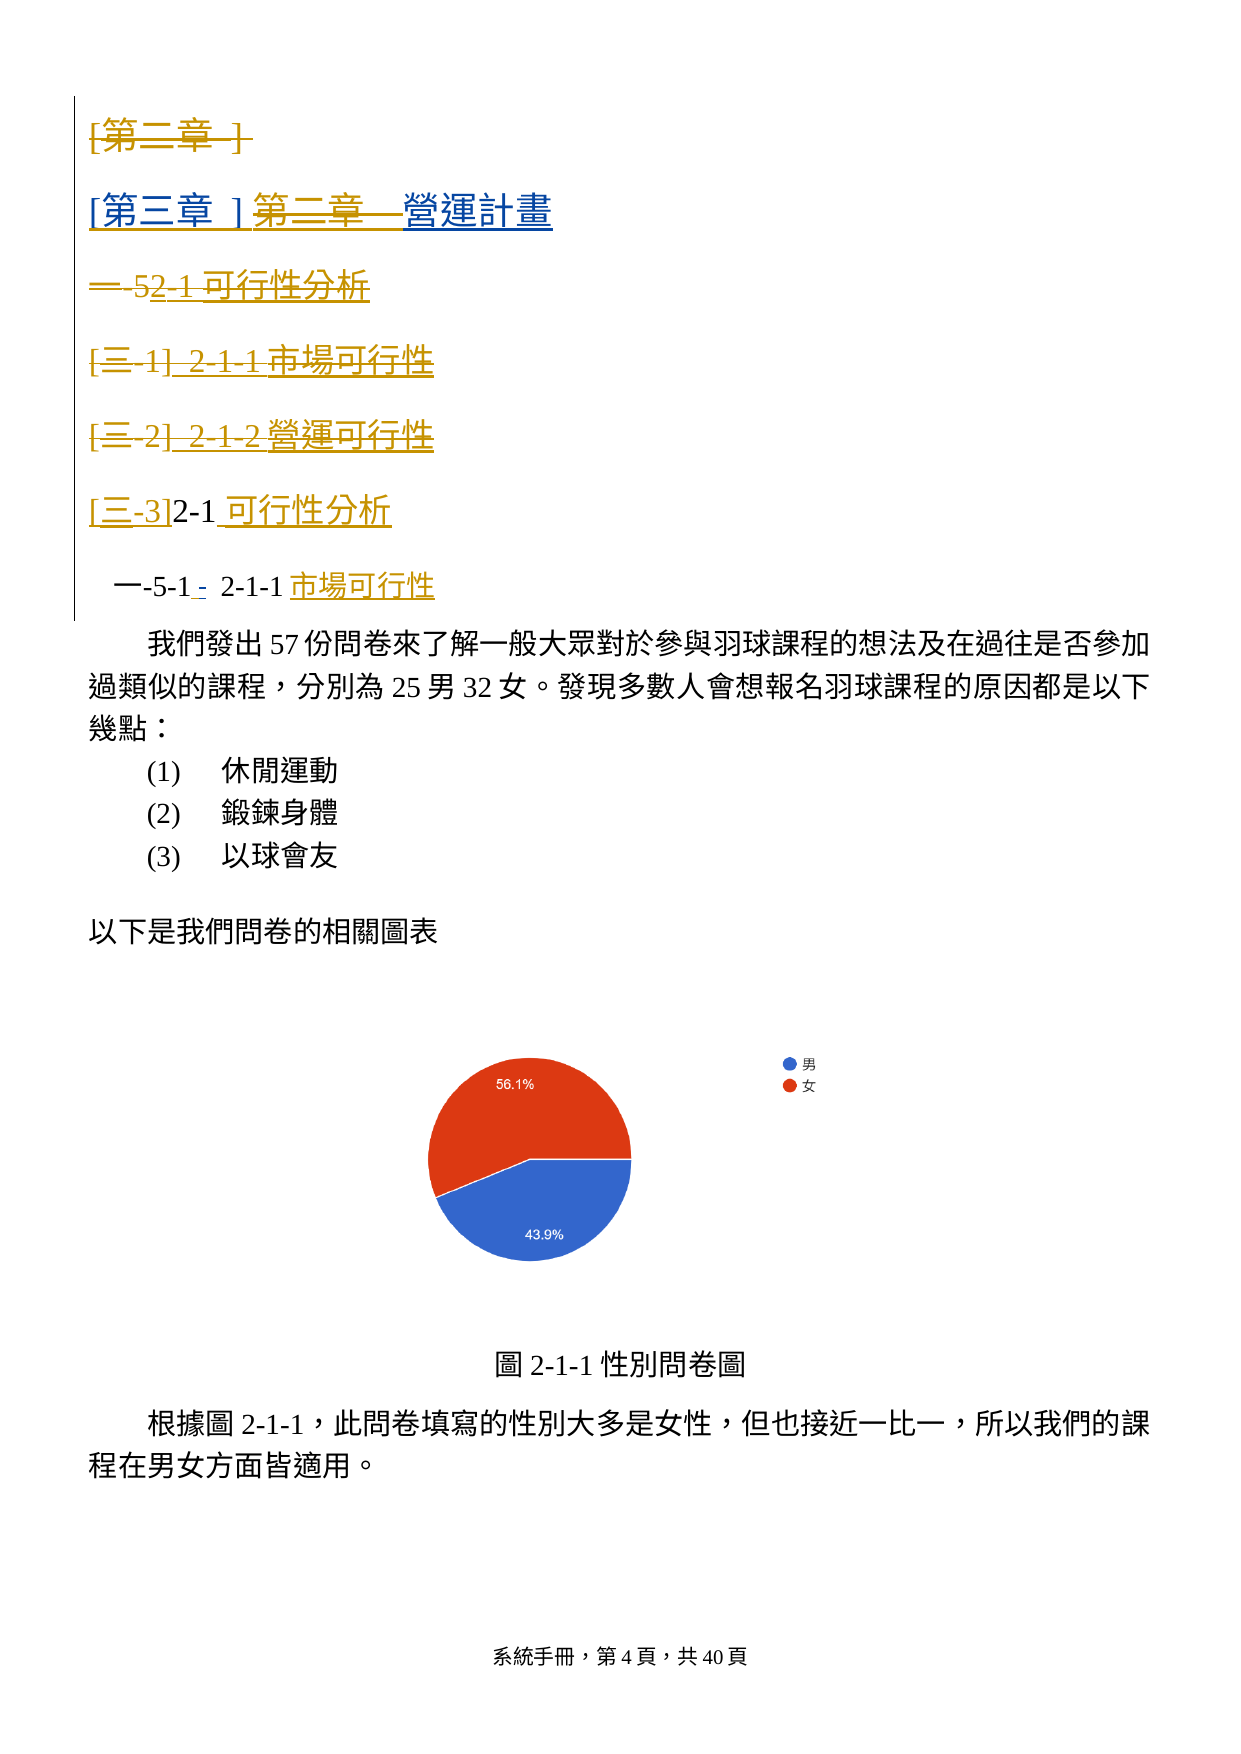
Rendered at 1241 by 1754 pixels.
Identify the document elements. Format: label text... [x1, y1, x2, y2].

list 以球會友 [147, 832, 1152, 874]
list 休閒運動 [147, 748, 1152, 790]
list 鍛鍊身體 [147, 790, 1152, 832]
picture [360, 950, 881, 1300]
text 我們發出57份問卷來了解一般大眾對於參與羽球課程的想法及在過往是否參加過類似的課程，分別為25男32女。發現多數人會想報名羽球課程的原因都是以下幾點： [89, 621, 1152, 748]
text 以下是我們問卷的相關圖表 [89, 908, 1152, 950]
text 根據圖 2-1-1，此問卷填寫的性別大多是女性，但也接近一比一，所以我們的課程在男女方面皆適用。 [89, 1400, 1152, 1485]
text 圖 2-1-1 性別問卷圖 [89, 1325, 1152, 1400]
